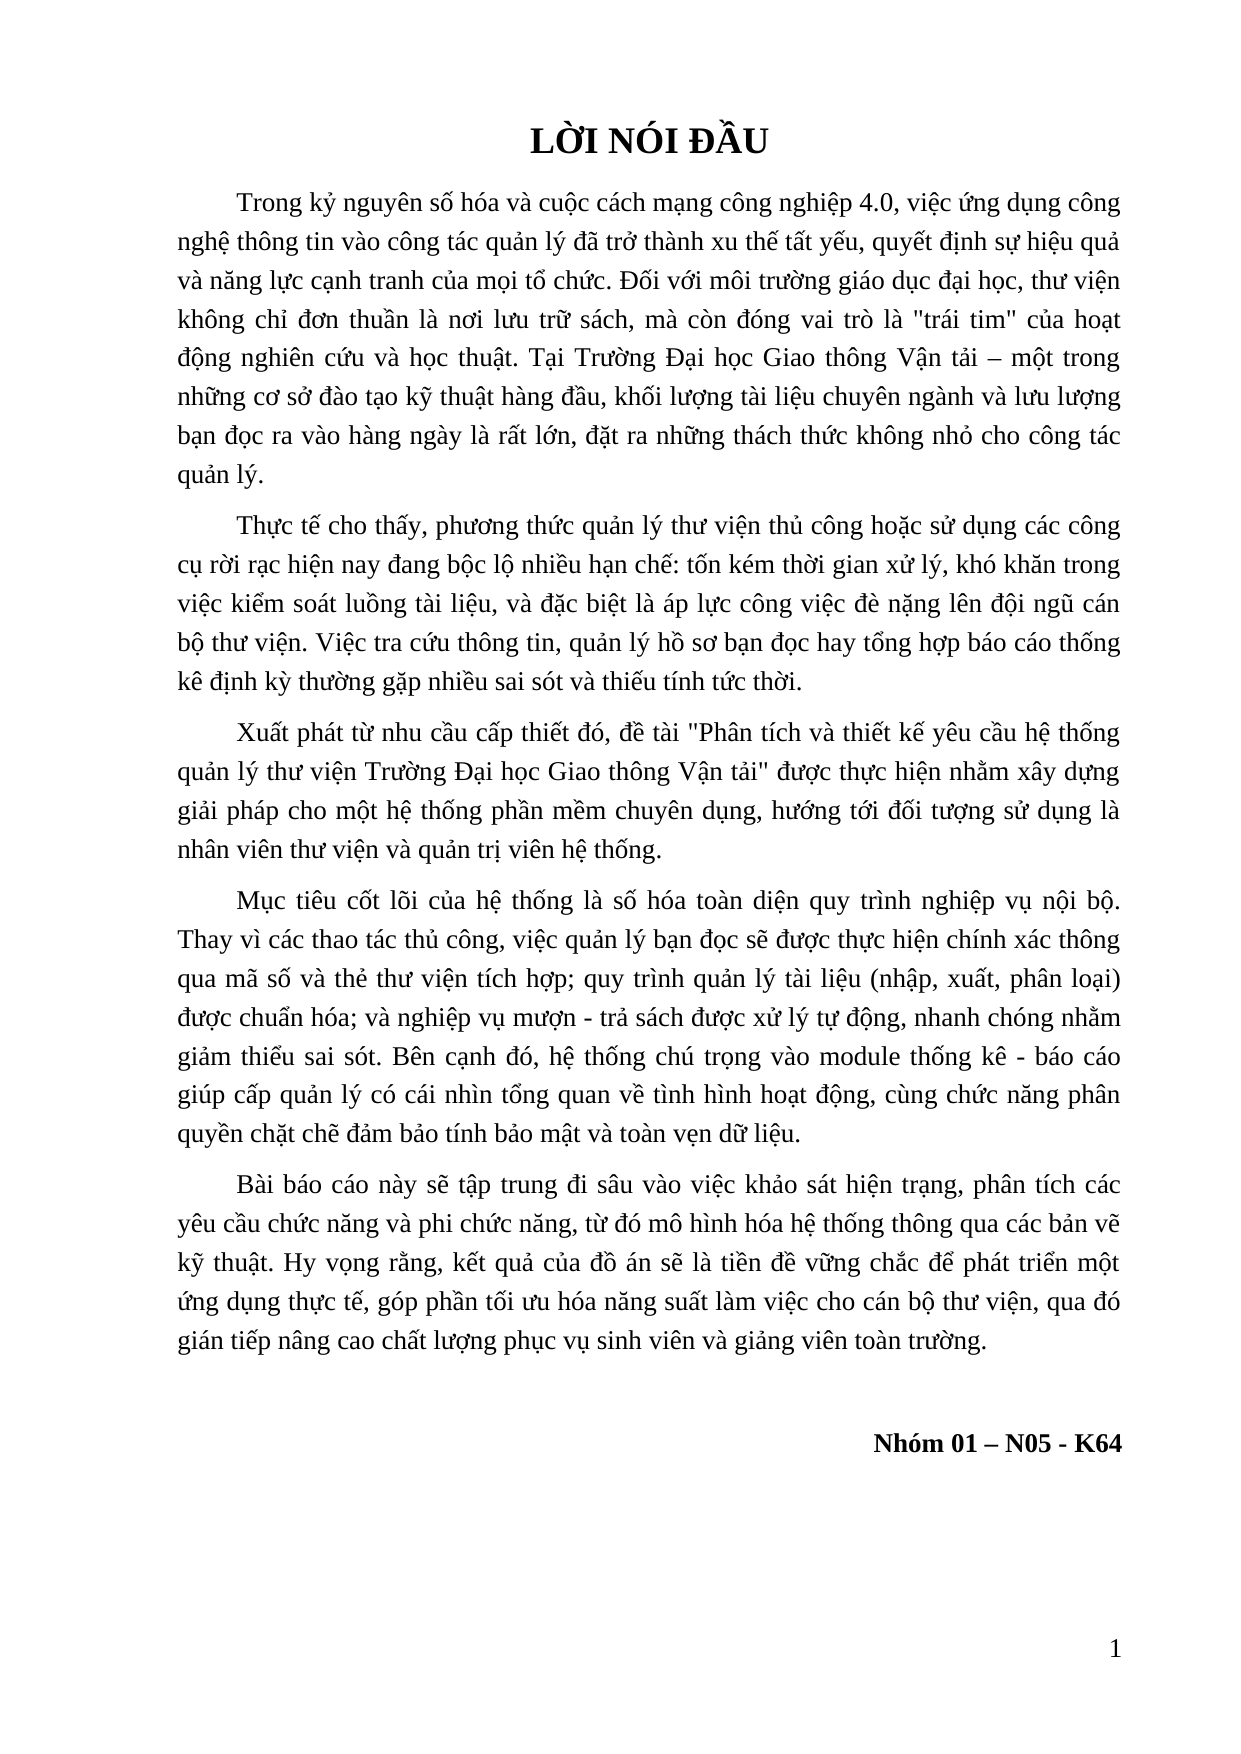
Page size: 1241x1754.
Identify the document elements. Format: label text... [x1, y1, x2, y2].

text Trong kỷ nguyên số hóa và cuộc cách mạng công nghiệp 4.0, việc ứng dụng công nghệ thông tin vào công tác quản lý đã trở thành xu thế tất yếu, quyết định sự hiệu quả và năng lực cạnh tranh của mọi tổ chức. Đối với môi trường giáo dục đại học, thư viện không chỉ đơn thuần là nơi lưu trữ sách, mà còn đóng vai trò là "trái tim" của hoạt động nghiên cứu và học thuật. Tại Trường Đại học Giao thông Vận tải – một trong những cơ sở đào tạo kỹ thuật hàng đầu, khối lượng tài liệu chuyên ngành và lưu lượng bạn đọc ra vào hàng ngày là rất lớn, đặt ra những thách thức không nhỏ cho công tác quản lý. [177, 186, 1122, 489]
text Mục tiêu cốt lõi của hệ thống là số hóa toàn diện quy trình nghiệp vụ nội bộ. Thay vì các thao tác thủ công, việc quản lý bạn đọc sẽ được thực hiện chính xác thông qua mã số và thẻ thư viện tích hợp; quy trình quản lý tài liệu (nhập, xuất, phân loại) được chuẩn hóa; và nghiệp vụ mượn - trả sách được xử lý tự động, nhanh chóng nhằm giảm thiểu sai sót. Bên cạnh đó, hệ thống chú trọng vào module thống kê - báo cáo giúp cấp quản lý có cái nhìn tổng quan về tình hình hoạt động, cùng chức năng phân quyền chặt chẽ đảm bảo tính bảo mật và toàn vẹn dữ liệu. [177, 884, 1122, 1148]
text Nhóm 01 – N05 - K64 [177, 1427, 1122, 1458]
text Xuất phát từ nhu cầu cấp thiết đó, đề tài "Phân tích và thiết kế yêu cầu hệ thống quản lý thư viện Trường Đại học Giao thông Vận tải" được thực hiện nhằm xây dựng giải pháp cho một hệ thống phần mềm chuyên dụng, hướng tới đối tượng sử dụng là nhân viên thư viện và quản trị viên hệ thống. [177, 716, 1122, 864]
text Thực tế cho thấy, phương thức quản lý thư viện thủ công hoặc sử dụng các công cụ rời rạc hiện nay đang bộc lộ nhiều hạn chế: tốn kém thời gian xử lý, khó khăn trong việc kiểm soát luồng tài liệu, và đặc biệt là áp lực công việc đè nặng lên đội ngũ cán bộ thư viện. Việc tra cứu thông tin, quản lý hồ sơ bạn đọc hay tổng hợp báo cáo thống kê định kỳ thường gặp nhiều sai sót và thiếu tính tức thời. [177, 509, 1122, 696]
subtitle LỜI NÓI ĐẦU [177, 118, 1122, 161]
text Bài báo cáo này sẽ tập trung đi sâu vào việc khảo sát hiện trạng, phân tích các yêu cầu chức năng và phi chức năng, từ đó mô hình hóa hệ thống thông qua các bản vẽ kỹ thuật. Hy vọng rằng, kết quả của đồ án sẽ là tiền đề vững chắc để phát triển một ứng dụng thực tế, góp phần tối ưu hóa năng suất làm việc cho cán bộ thư viện, qua đó gián tiếp nâng cao chất lượng phục vụ sinh viên và giảng viên toàn trường. [177, 1169, 1122, 1355]
